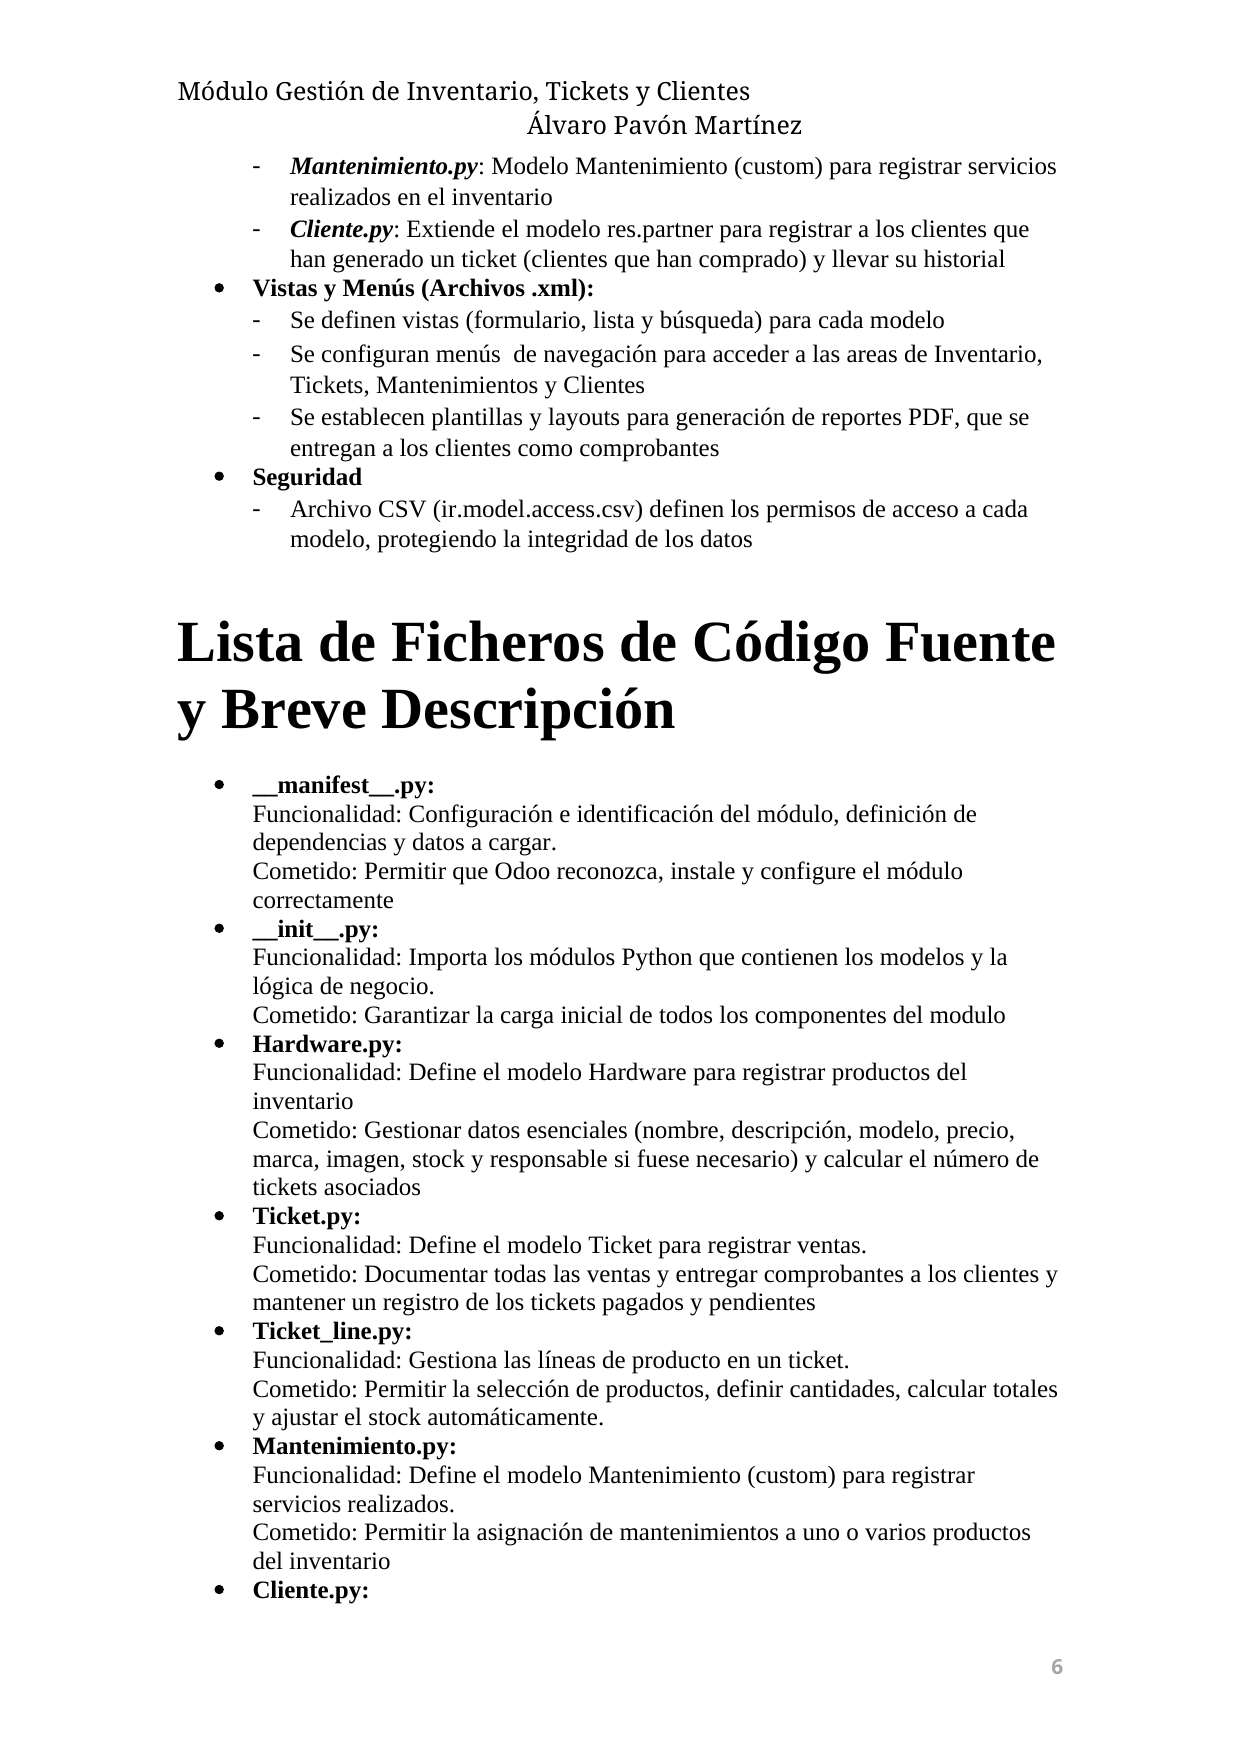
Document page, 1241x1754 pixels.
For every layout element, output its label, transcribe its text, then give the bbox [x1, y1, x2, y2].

list Funcionalidad: Define el modelo Hardware para registrar productos del inventario [252, 1057, 1063, 1115]
list Cometido: Garantizar la carga inicial de todos los componentes del modulo [252, 1000, 1063, 1029]
list Funcionalidad: Define el modelo Ticket para registrar ventas. [252, 1230, 1063, 1259]
list Funcionalidad: Define el modelo Mantenimiento (custom) para registrar servicios realizados. [252, 1460, 1063, 1517]
list Ticket_line.py: [215, 1316, 1063, 1345]
subtitle Lista de Ficheros de Código Fuente y Breve Descripción [177, 607, 1063, 741]
list __init__.py: [215, 914, 1063, 942]
list Cometido: Gestionar datos esenciales (nombre, descripción, modelo, precio, marca, imagen, stock y responsable si fuese necesario) y calcular el número de tickets asociados [252, 1115, 1063, 1201]
list Se configuran menús de navegación para acceder a las areas de Inventario, Tickets, Mantenimientos y Clientes [252, 336, 1063, 399]
list Se definen vistas (formulario, lista y búsqueda) para cada modelo [252, 302, 1063, 336]
list Hardware.py: [215, 1029, 1063, 1057]
list Funcionalidad: Gestiona las líneas de producto en un ticket. [252, 1345, 1063, 1374]
list __manifest__.py: [215, 770, 1063, 799]
list Ticket.py: [215, 1201, 1063, 1230]
list Mantenimiento.py: Modelo Mantenimiento (custom) para registrar servicios realizados en el inventario [252, 148, 1063, 210]
list Se establecen plantillas y layouts para generación de reportes PDF, que se entregan a los clientes como comprobantes [252, 399, 1063, 462]
list Cometido: Permitir que Odoo reconozca, instale y configure el módulo correctamente [252, 856, 1063, 914]
list Vistas y Menús (Archivos .xml): [215, 273, 1063, 302]
list Seguridad [215, 462, 1063, 490]
list Cliente.py: Extiende el modelo res.partner para registrar a los clientes que han generado un ticket (clientes que han comprado) y llevar su historial [252, 210, 1063, 273]
list Cometido: Documentar todas las ventas y entregar comprobantes a los clientes y mantener un registro de los tickets pagados y pendientes [252, 1259, 1063, 1316]
list Cometido: Permitir la asignación de mantenimientos a uno o varios productos del inventario [252, 1517, 1063, 1575]
list Archivo CSV (ir.model.access.csv) definen los permisos de acceso a cada modelo, protegiendo la integridad de los datos [252, 490, 1063, 553]
list Funcionalidad: Importa los módulos Python que contienen los modelos y la lógica de negocio. [252, 942, 1063, 1000]
list Funcionalidad: Configuración e identificación del módulo, definición de dependencias y datos a cargar. [252, 799, 1063, 856]
list Cliente.py: [215, 1575, 1063, 1604]
list Mantenimiento.py: [215, 1431, 1063, 1460]
list Cometido: Permitir la selección de productos, definir cantidades, calcular totales y ajustar el stock automáticamente. [252, 1374, 1063, 1431]
